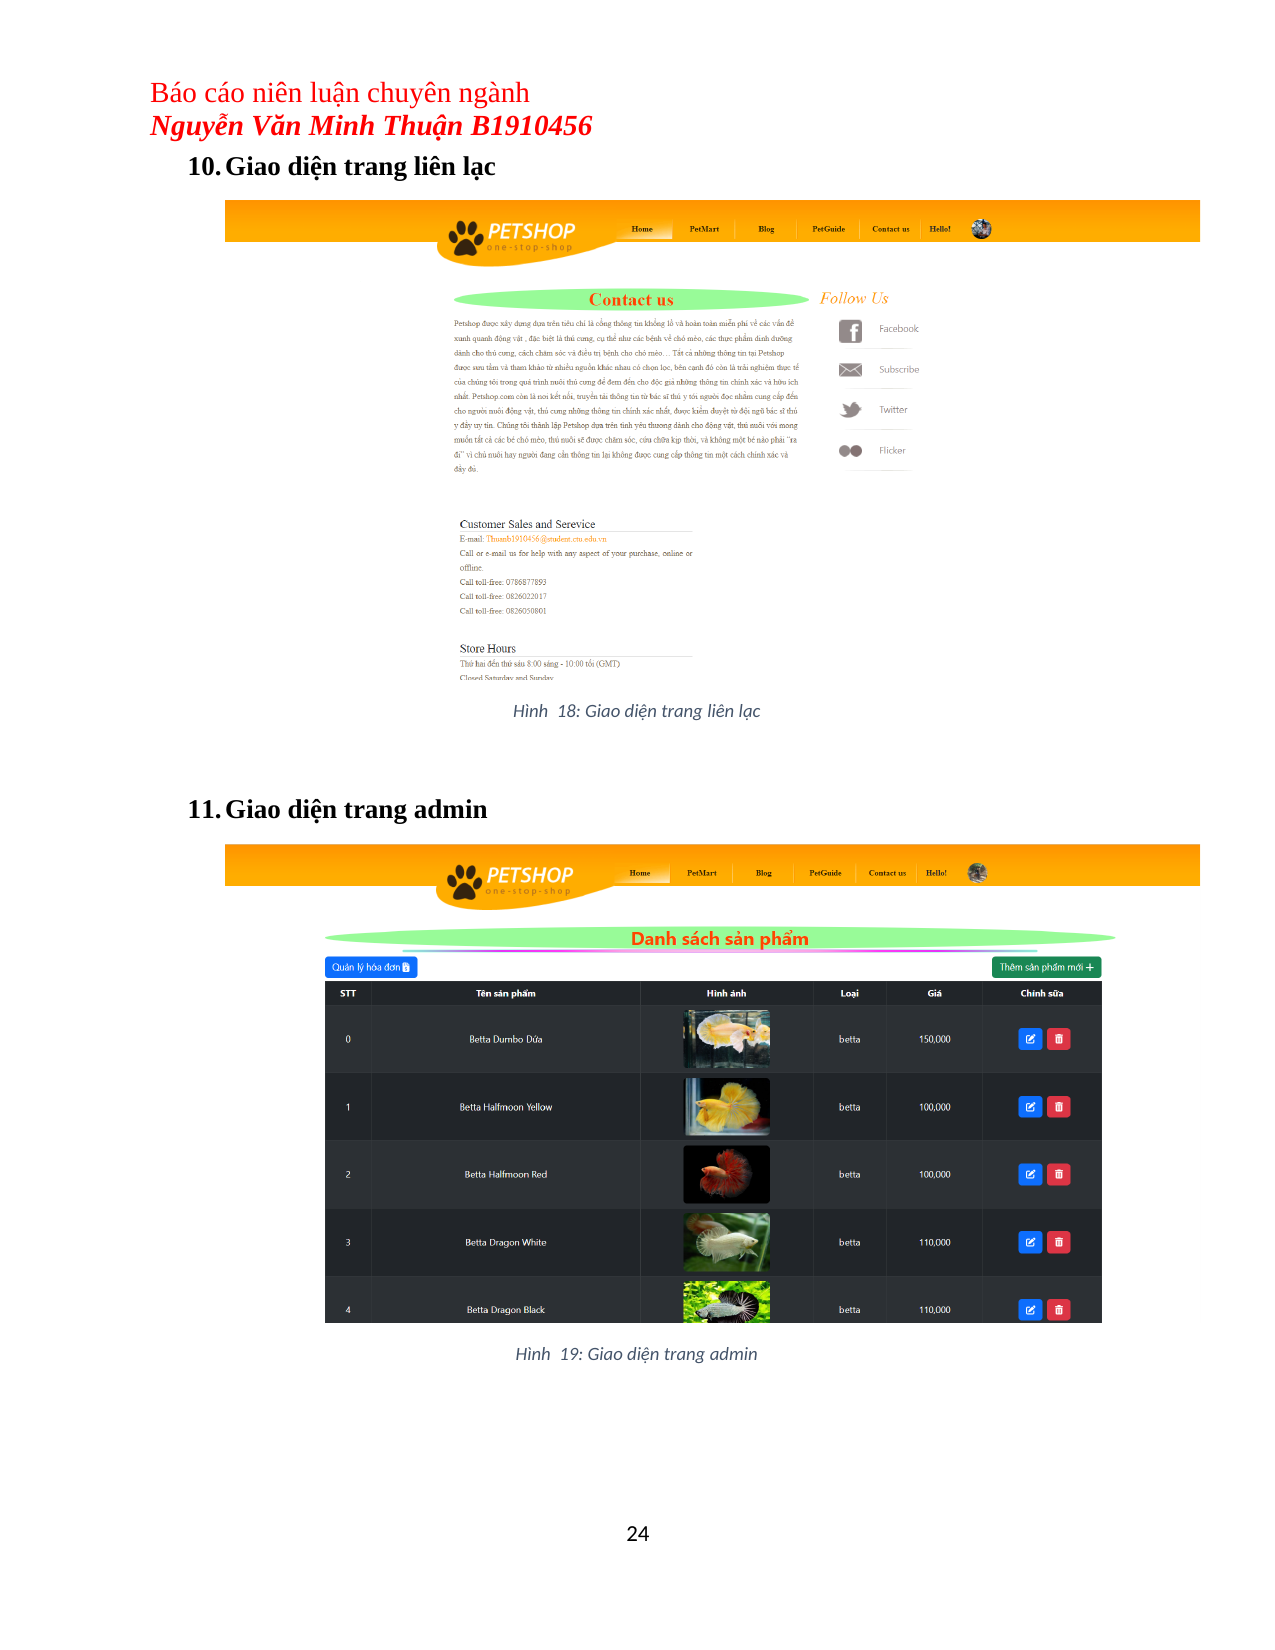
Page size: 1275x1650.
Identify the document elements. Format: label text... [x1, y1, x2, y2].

picture [225, 200, 1200, 680]
text Giao diện trang admin [187, 793, 1125, 824]
picture [225, 843, 1200, 1323]
text Giao diện trang liên lạc [187, 150, 1125, 181]
